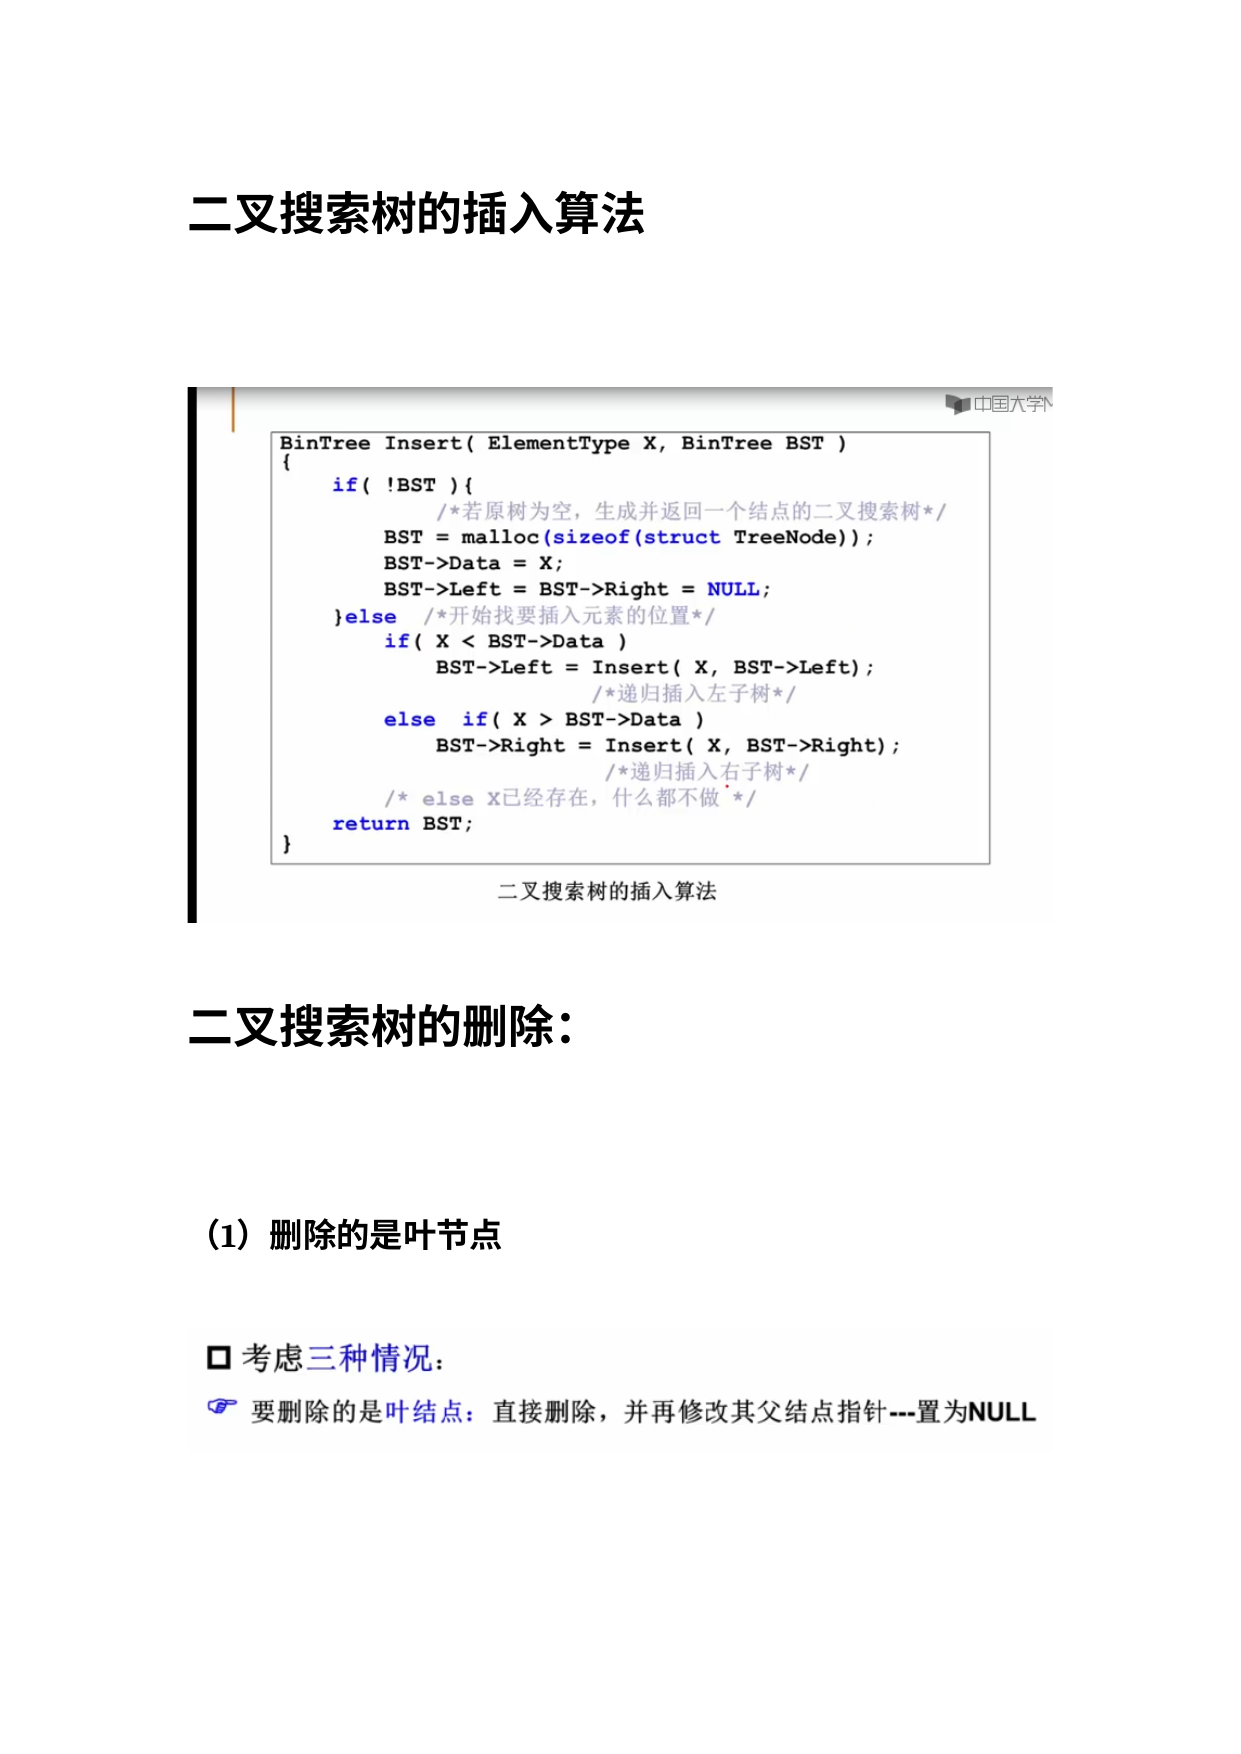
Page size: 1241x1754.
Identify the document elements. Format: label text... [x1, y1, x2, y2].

subtitle （1）删除的是叶节点 [187, 1201, 1053, 1266]
subtitle 二叉搜索树的插入算法 [187, 162, 1053, 259]
subtitle 二叉搜索树的删除： [187, 975, 1053, 1073]
picture [187, 387, 1053, 923]
picture [187, 1327, 1053, 1453]
